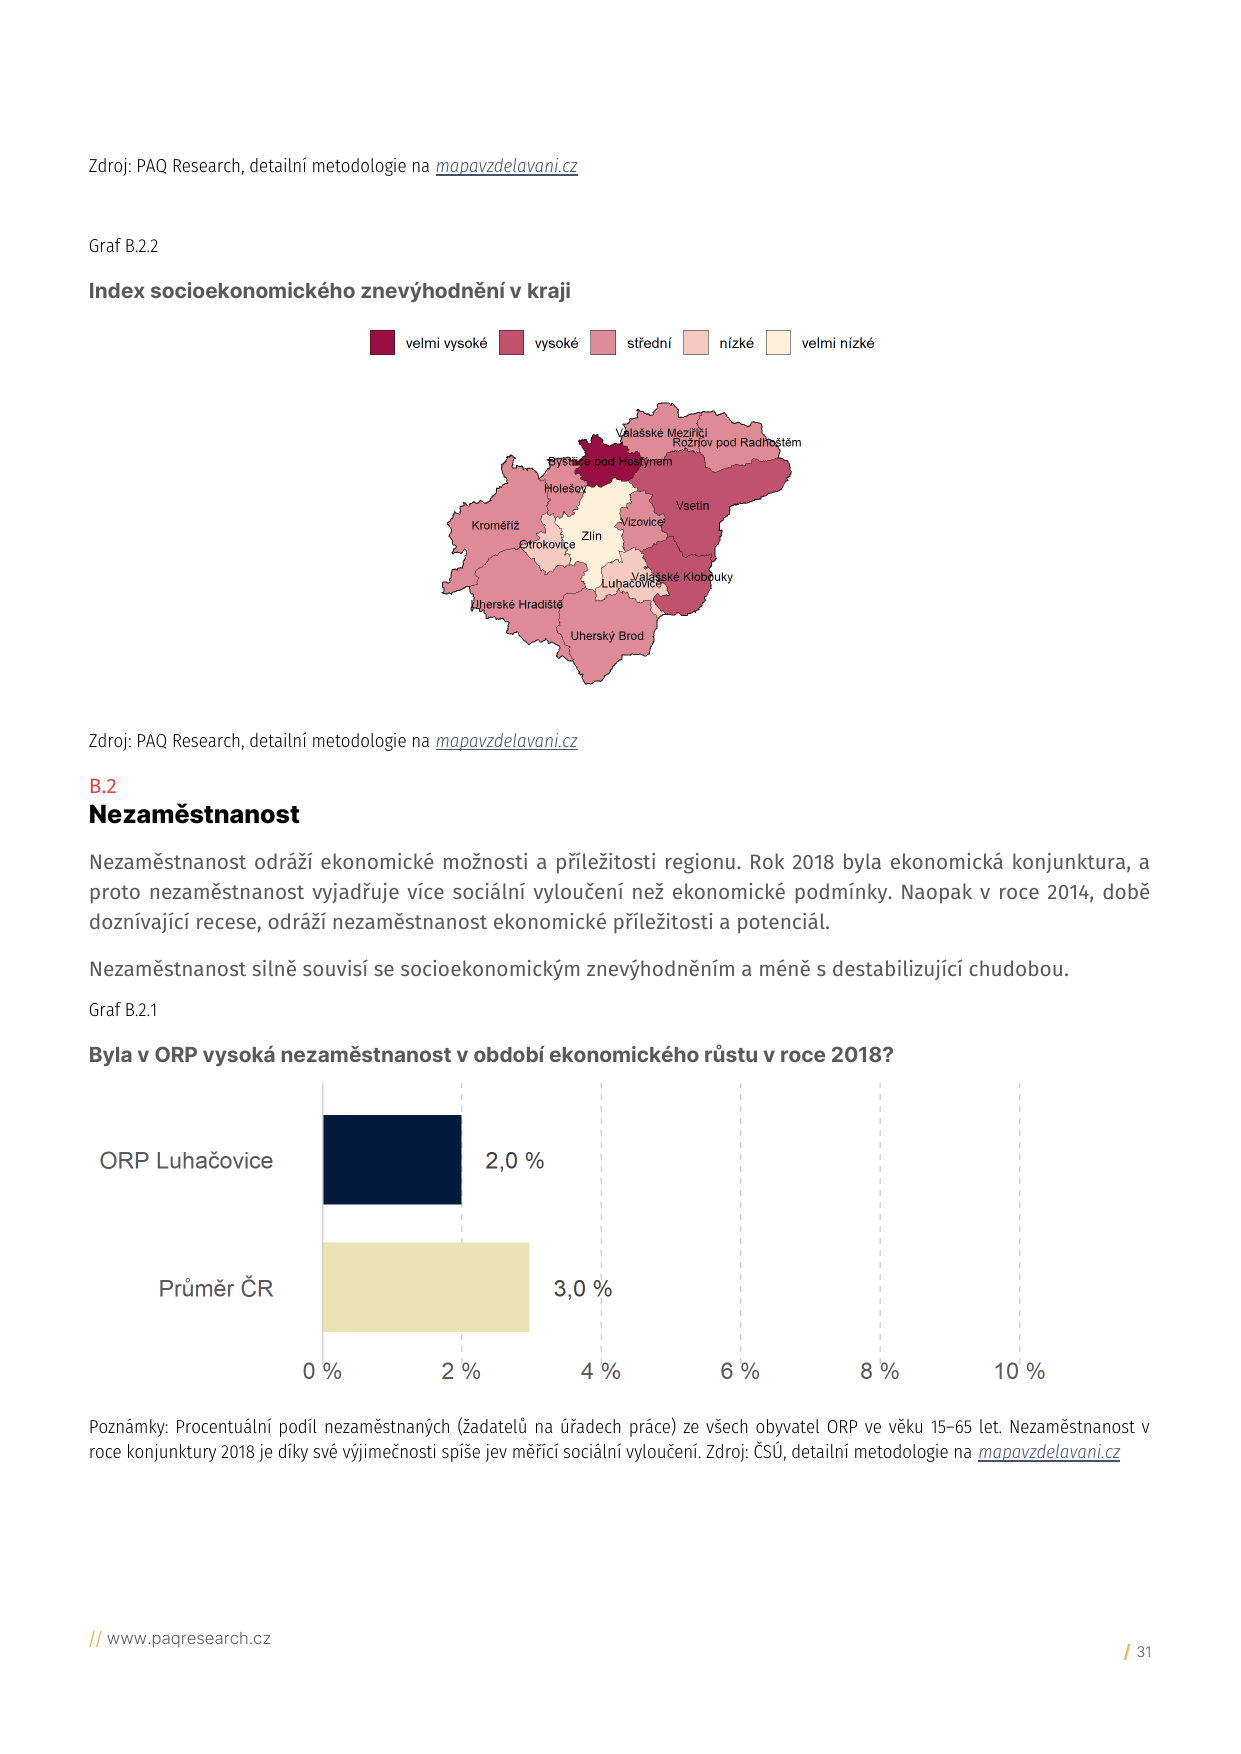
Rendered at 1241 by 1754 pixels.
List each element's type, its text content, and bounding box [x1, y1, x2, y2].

picture [88, 303, 1139, 706]
text Graf B.2.2 [89, 234, 1152, 257]
text Graf B.2.1 [89, 999, 1152, 1021]
text Index socioekonomického znevýhodnění v kraji [89, 273, 1152, 303]
text Zdroj: PAQ Research, detailní metodologie na mapavzdelavani.cz [89, 148, 1152, 178]
picture [88, 1067, 1139, 1399]
text Nezaměstnanost odráží ekonomické možnosti a příležitosti regionu. Rok 2018 byla ekonomická konjunktura, a proto nezaměstnanost vyjadřuje více sociální vyloučení než ekonomické podmínky. Naopak v roce 2014, době doznívající recese, odráží nezaměstnanost ekonomické příležitosti a potenciál. [89, 845, 1152, 935]
text B.2 [89, 769, 1152, 799]
text Poznámky: Procentuální podíl nezaměstnaných (žadatelů na úřadech práce) ze všech obyvatel ORP ve věku 15–65 let. Nezaměstnanost v roce konjunktury 2018 je díky své výjimečnosti spíše jev měřící sociální vyloučení. Zdroj: ČSÚ, detailní metodologie na mapavzdelavani.cz [89, 1416, 1152, 1464]
subtitle Nezaměstnanost [89, 799, 1152, 829]
text Nezaměstnanost silně souvisí se socioekonomickým znevýhodněním a méně s destabilizující chudobou. [89, 952, 1152, 982]
text Zdroj: PAQ Research, detailní metodologie na mapavzdelavani.cz [89, 722, 1152, 752]
text Byla v ORP vysoká nezaměstnanost v období ekonomického růstu v roce 2018? [89, 1037, 1152, 1067]
